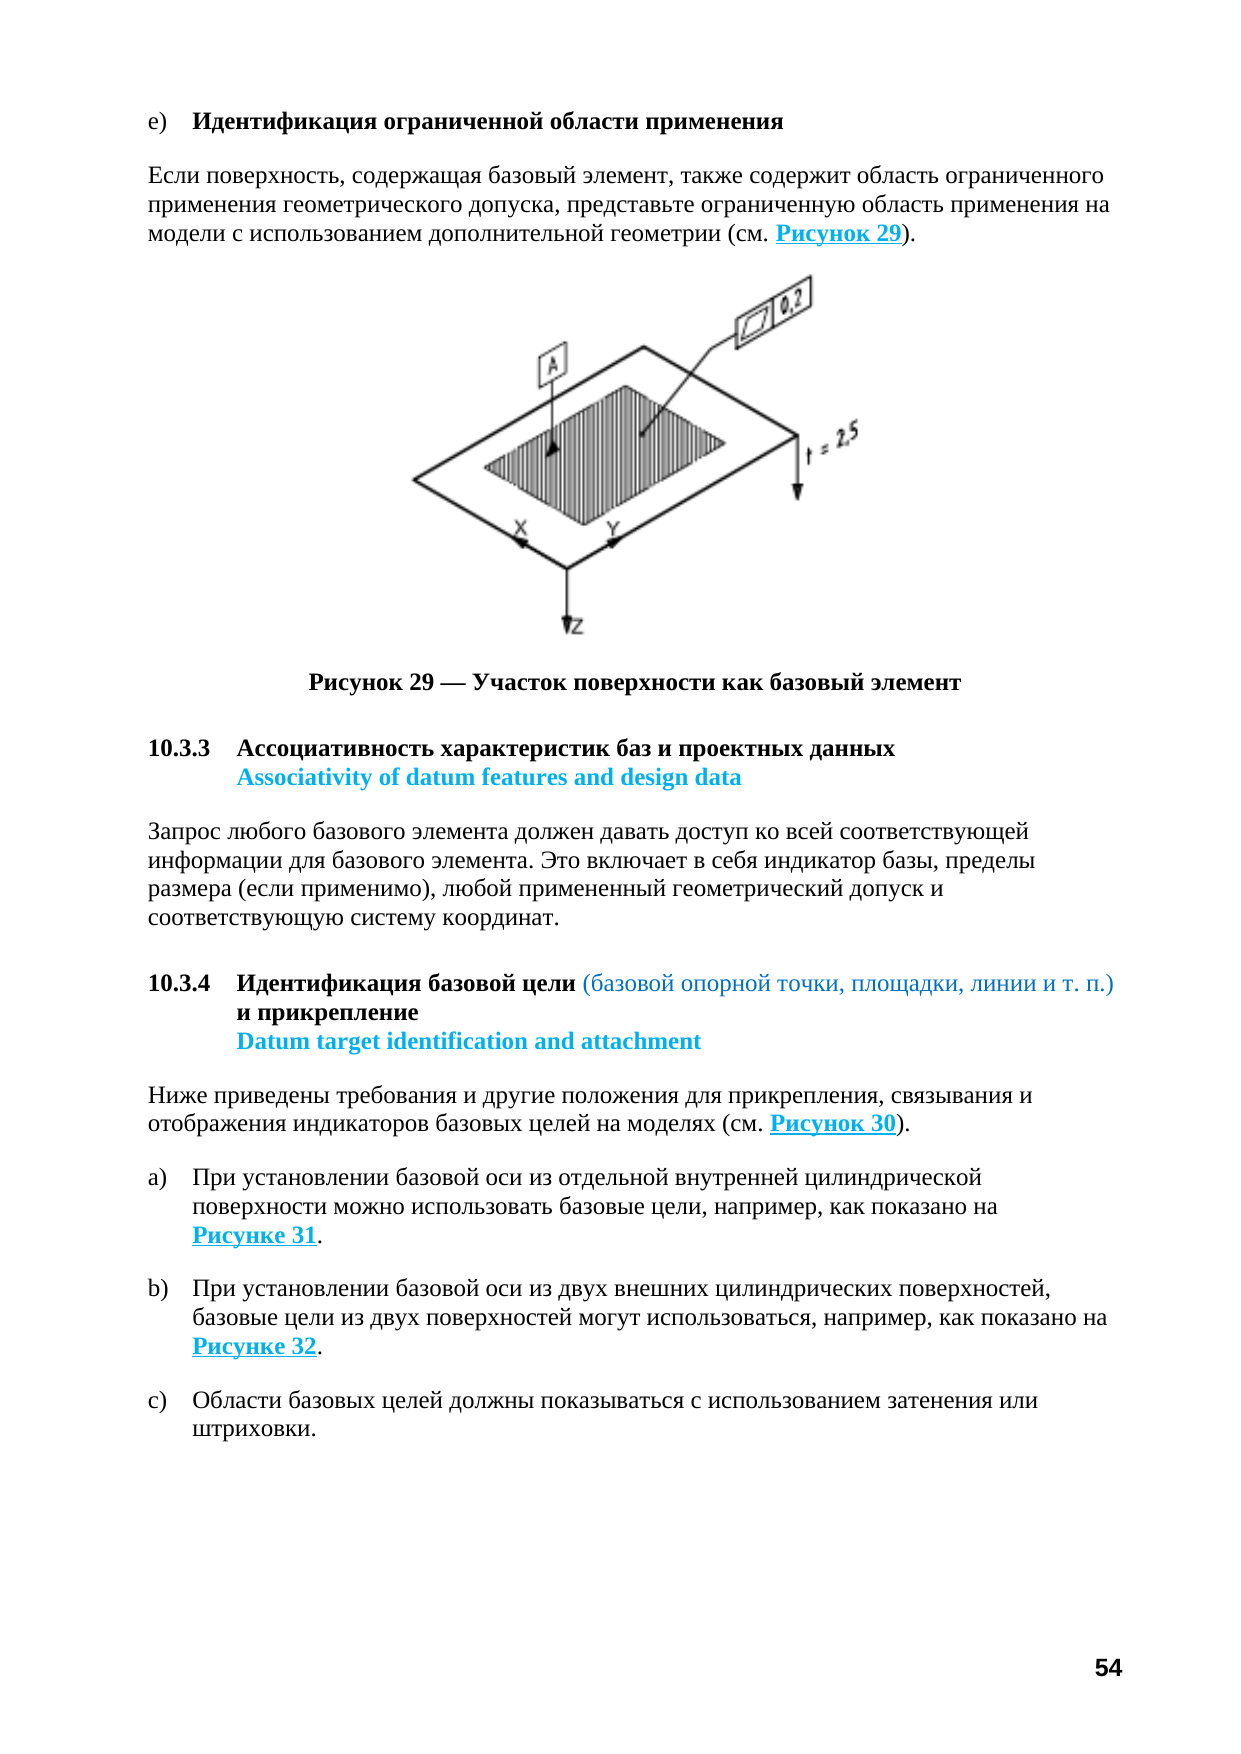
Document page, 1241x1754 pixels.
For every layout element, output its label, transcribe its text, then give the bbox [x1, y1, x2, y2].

list b) При установлении базовой оси из двух внешних цилиндрических поверхностей, базовые цели из двух поверхностей могут использоваться, например, как показано на Рисунке 32. [148, 1273, 1122, 1360]
list Если поверхность, содержащая базовый элемент, также содержит область ограниченного применения геометрического допуска, представьте ограниченную область применения на модели с использованием дополнительной геометрии (см. Рисунок 29). [148, 160, 1122, 246]
list 54 [148, 1653, 1122, 1682]
picture [389, 271, 881, 643]
list Datum target identification and attachment [148, 1026, 1122, 1055]
list 10.3.4 Идентификация базовой цели (базовой опорной точки, площадки, линии и т. п.) и прикрепление [148, 968, 1122, 1026]
list Ниже приведены требования и другие положения для прикрепления, связывания и отображения индикаторов базовых целей на моделях (см. Рисунок 30). [148, 1080, 1122, 1137]
list Рисунок 29 — Участок поверхности как базовый элемент [148, 667, 1122, 696]
list Запрос любого базового элемента должен давать доступ ко всей соответствующей информации для базового элемента. Это включает в себя индикатор базы, пределы размера (если применимо), любой примененный геометрический допуск и соответствующую систему координат. [148, 816, 1122, 931]
list e) Идентификация ограниченной области применения [148, 106, 1122, 135]
list а) При установлении базовой оси из отдельной внутренней цилиндрической поверхности можно использовать базовые цели, например, как показано на Рисунке 31. [148, 1162, 1122, 1248]
list Associativity of datum features and design data [148, 762, 1122, 791]
list c) Области базовых целей должны показываться с использованием затенения или штриховки. [148, 1385, 1122, 1442]
list 10.3.3 Ассоциативность характеристик баз и проектных данных [148, 733, 1122, 762]
